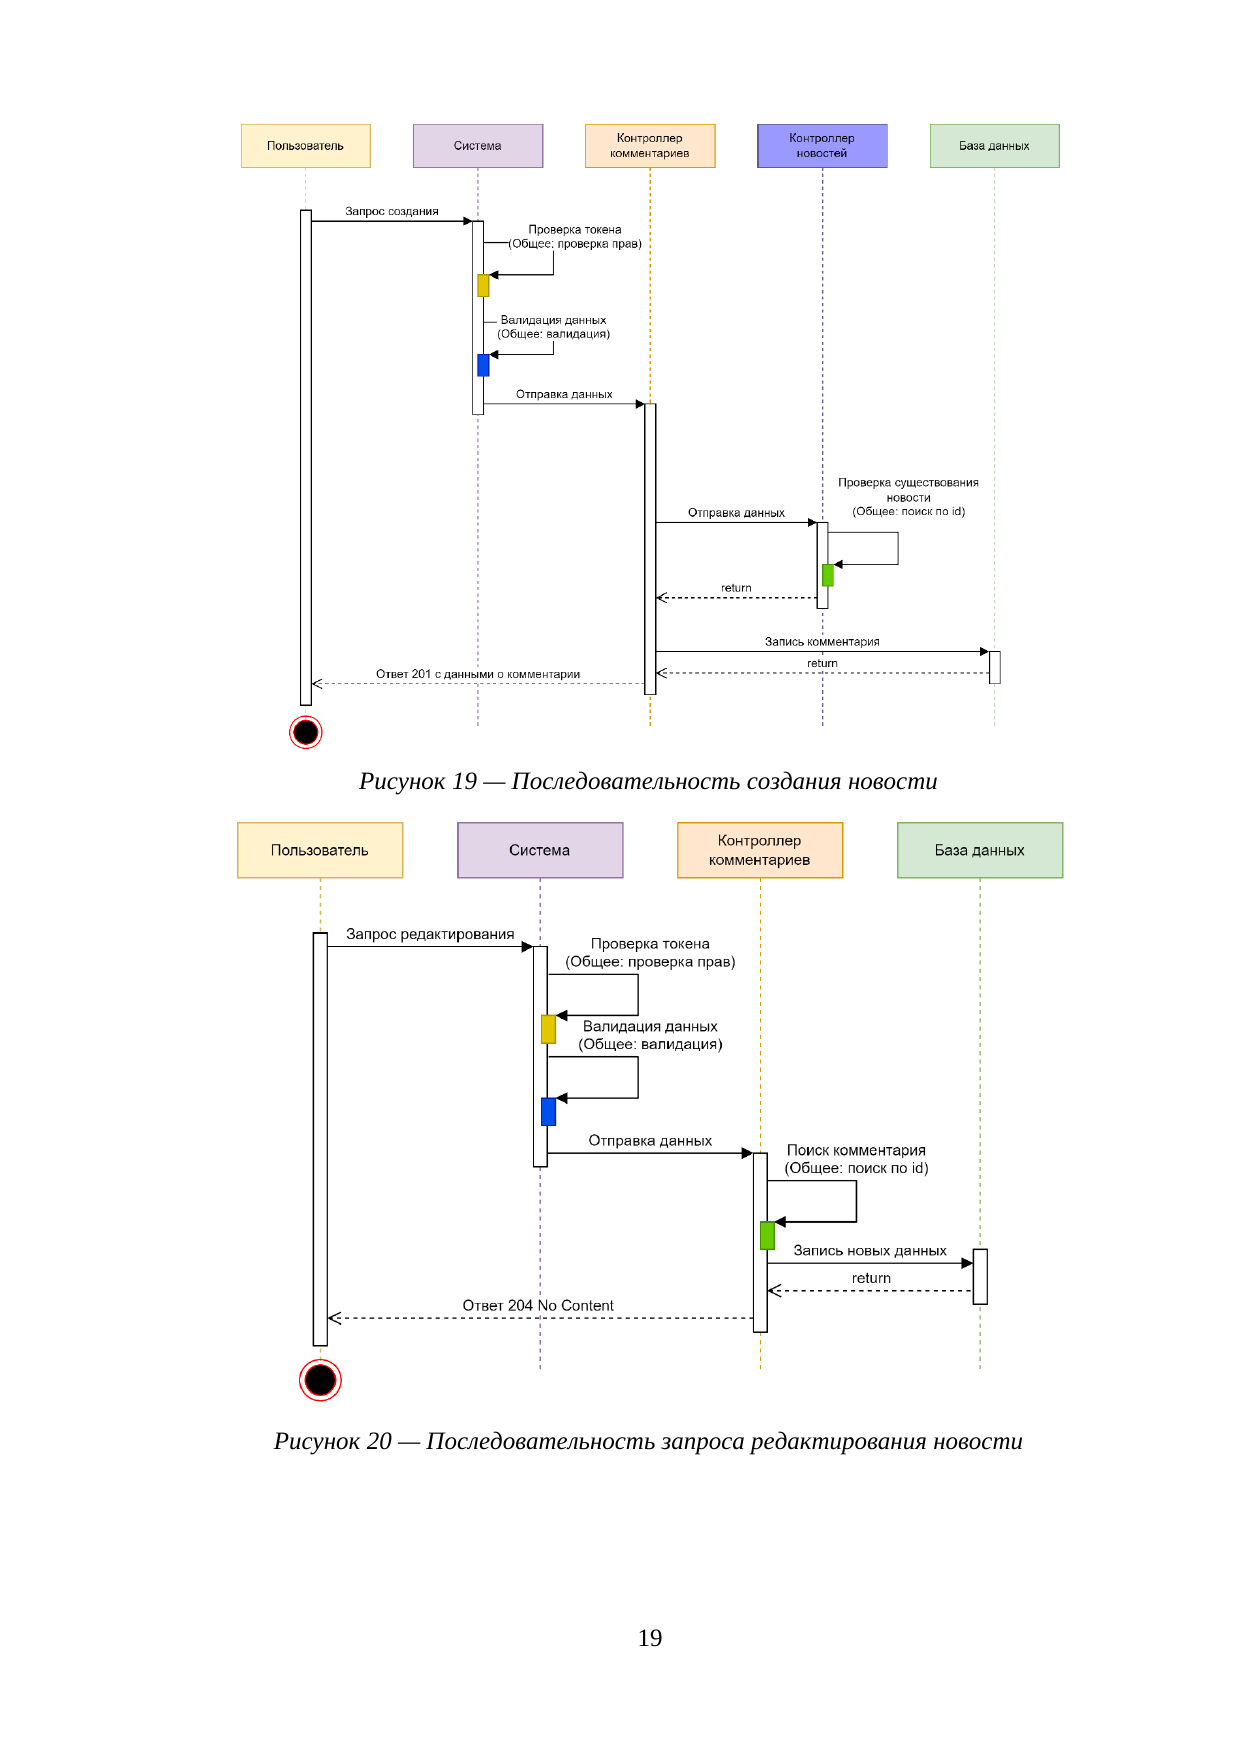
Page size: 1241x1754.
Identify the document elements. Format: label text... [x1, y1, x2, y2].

text Рисунок 19 — Последовательность создания новости [148, 766, 1152, 795]
picture [235, 118, 1064, 754]
picture [230, 815, 1070, 1408]
text Рисунок 20 — Последовательность запроса редактирования новости [148, 1426, 1152, 1455]
